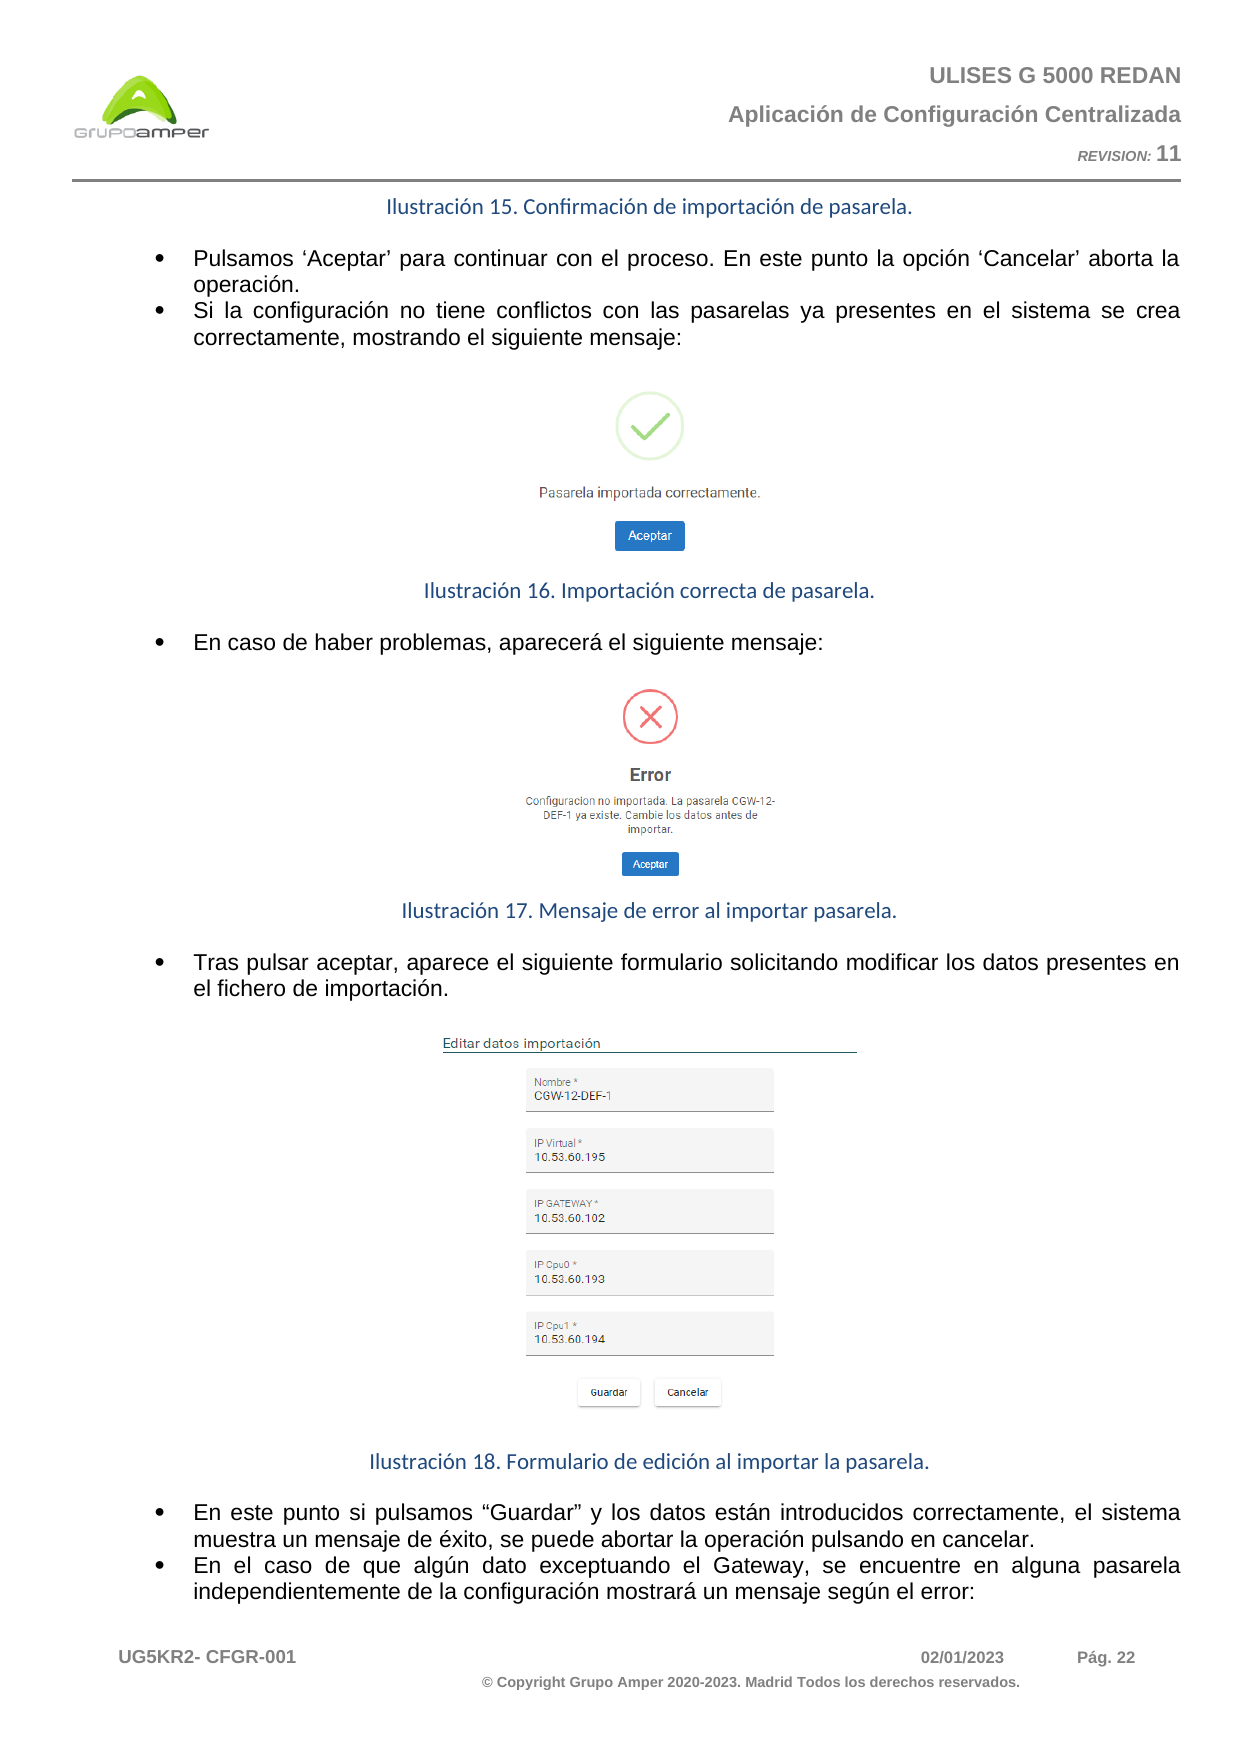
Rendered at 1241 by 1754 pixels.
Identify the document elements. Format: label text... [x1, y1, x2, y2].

list Si la configuración no tiene conflictos con las pasarelas ya presentes en el sistema se crea correctamente, mostrando el siguiente mensaje: [156, 297, 1181, 350]
list En caso de haber problemas, aparecerá el siguiente mensaje: [156, 629, 1181, 655]
picture [71, 64, 211, 151]
list Pulsamos ‘Aceptar’ para continuar con el proceso. En este punto la opción ‘Cancelar’ aborta la operación. [156, 244, 1181, 297]
picture [419, 1013, 880, 1437]
list En este punto si pulsamos “Guardar” y los datos están introducidos correctamente, el sistema muestra un mensaje de éxito, se puede abortar la operación pulsando en cancelar. [156, 1499, 1181, 1552]
picture [453, 362, 846, 567]
list Tras pulsar aceptar, aparece el siguiente formulario solicitando modificar los datos presentes en el fichero de importación. [156, 949, 1181, 1001]
picture [494, 667, 806, 887]
list En el caso de que algún dato exceptuando el Gateway, se encuentre en alguna pasarela independientemente de la configuración mostrará un mensaje según el error: [156, 1552, 1181, 1604]
